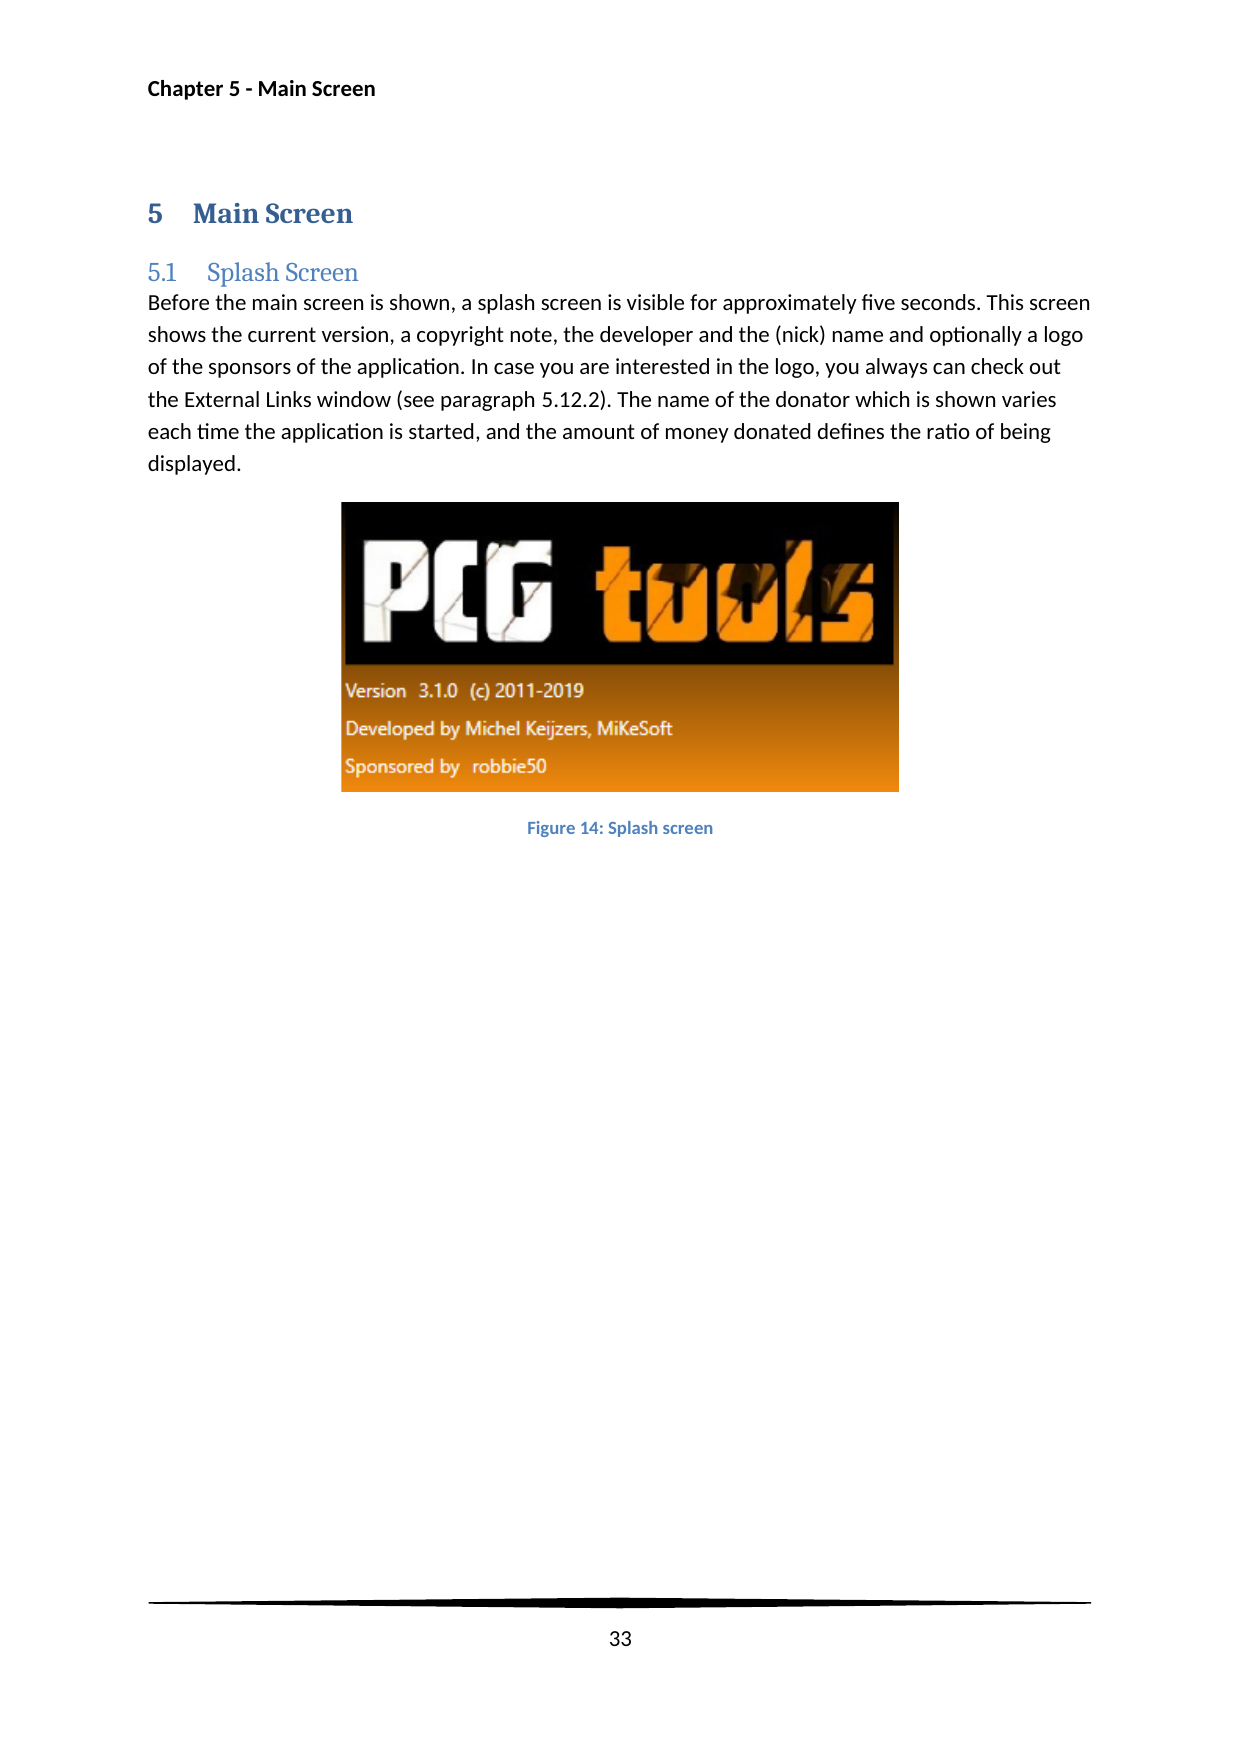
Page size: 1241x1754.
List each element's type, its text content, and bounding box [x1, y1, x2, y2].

subtitle Splash Screen [148, 257, 1093, 288]
picture [341, 502, 899, 792]
text Before the main screen is shown, a splash screen is visible for approximately five seconds. This screen shows the current version, a copyright note, the developer and the (nick) name and optionally a logo of the sponsors of the application. In case you are interested in the logo, you always can check out the External Links window (see paragraph 6.12.2). The name of the donator which is shown varies each time the application is started, and the amount of money donated defines the ratio of being displayed. [148, 288, 1093, 477]
subtitle Main Screen [148, 198, 1093, 231]
